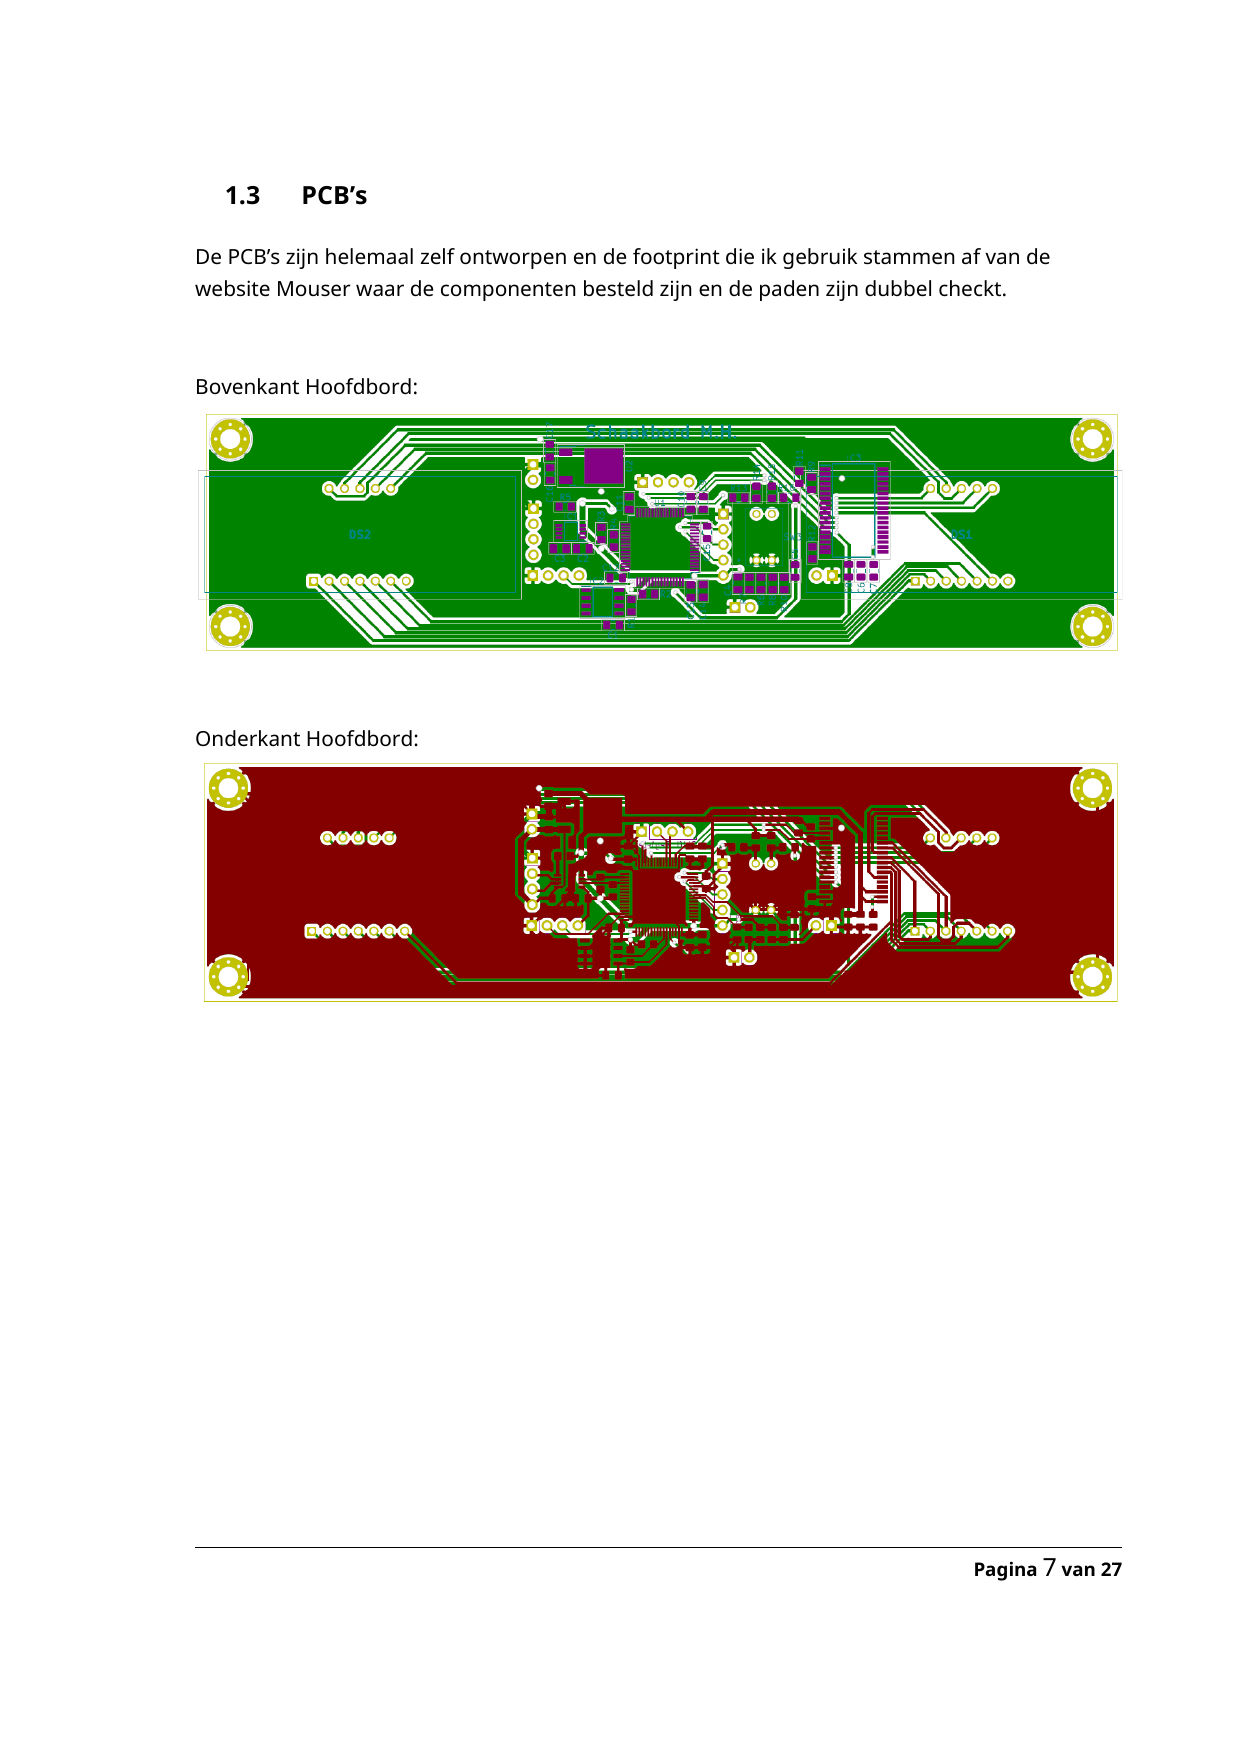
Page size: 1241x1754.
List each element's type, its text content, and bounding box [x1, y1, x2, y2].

subtitle PCB’s [224, 178, 1122, 212]
text De PCB’s zijn helemaal zelf ontworpen en de footprint die ik gebruik stammen af van de website Mouser waar de componenten besteld zijn en de paden zijn dubbel checkt. [195, 242, 1122, 303]
text Onderkant Hoofdbord: [195, 724, 1122, 753]
text Bovenkant Hoofdbord: [195, 372, 1122, 401]
picture [195, 756, 1123, 1006]
picture [195, 407, 1123, 651]
